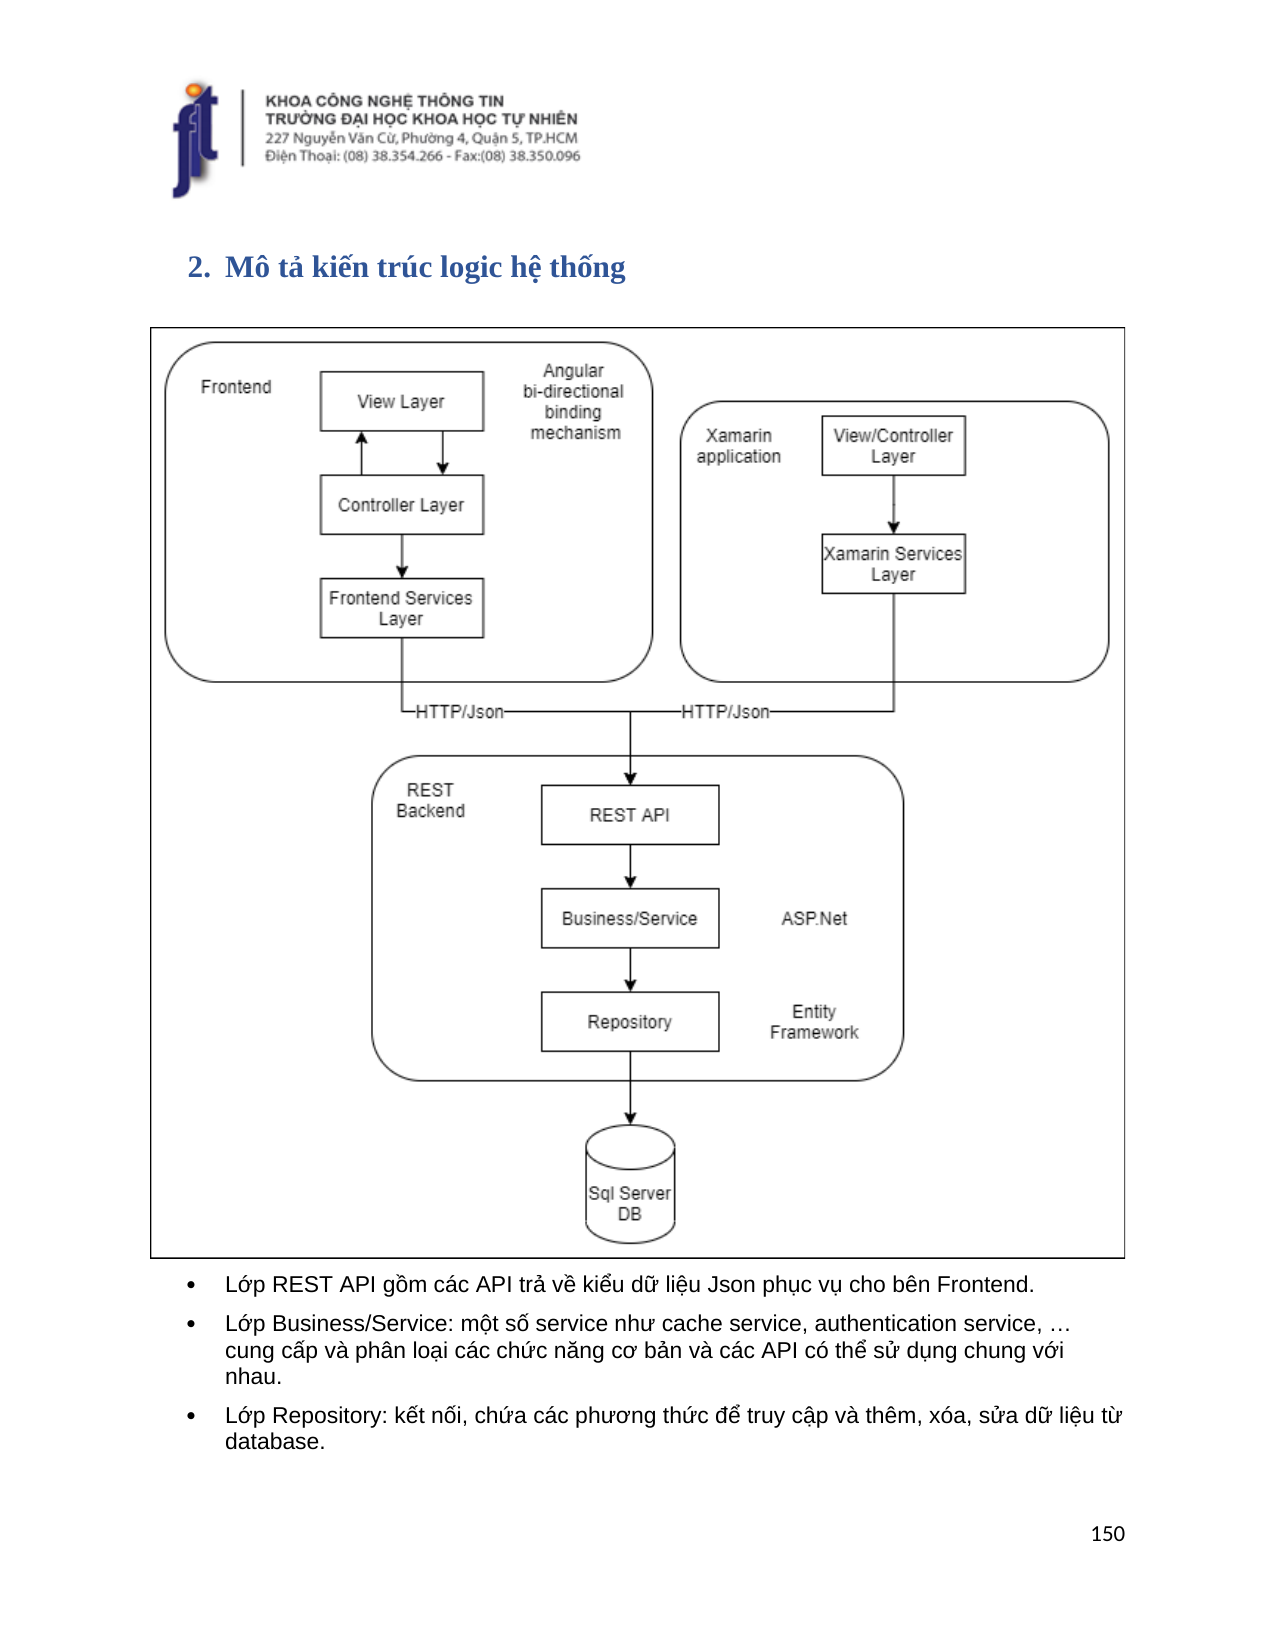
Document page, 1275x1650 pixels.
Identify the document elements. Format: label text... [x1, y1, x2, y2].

list Lớp Repository: kết nối, chứa các phương thức để truy cập và thêm, xóa, sửa dữ liệu từ database. [187, 1402, 1125, 1454]
picture [150, 327, 1125, 1259]
subtitle Mô tả kiến trúc logic hệ thống [187, 248, 1125, 284]
picture [150, 75, 613, 221]
list Lớp REST API gồm các API trả về kiểu dữ liệu Json phục vụ cho bên Frontend. [187, 1271, 1125, 1298]
list Lớp Business/Service: một số service như cache service, authentication service, … cung cấp và phân loại các chức năng cơ bản và các API có thể sử dụng chung với nhau. [187, 1310, 1125, 1389]
